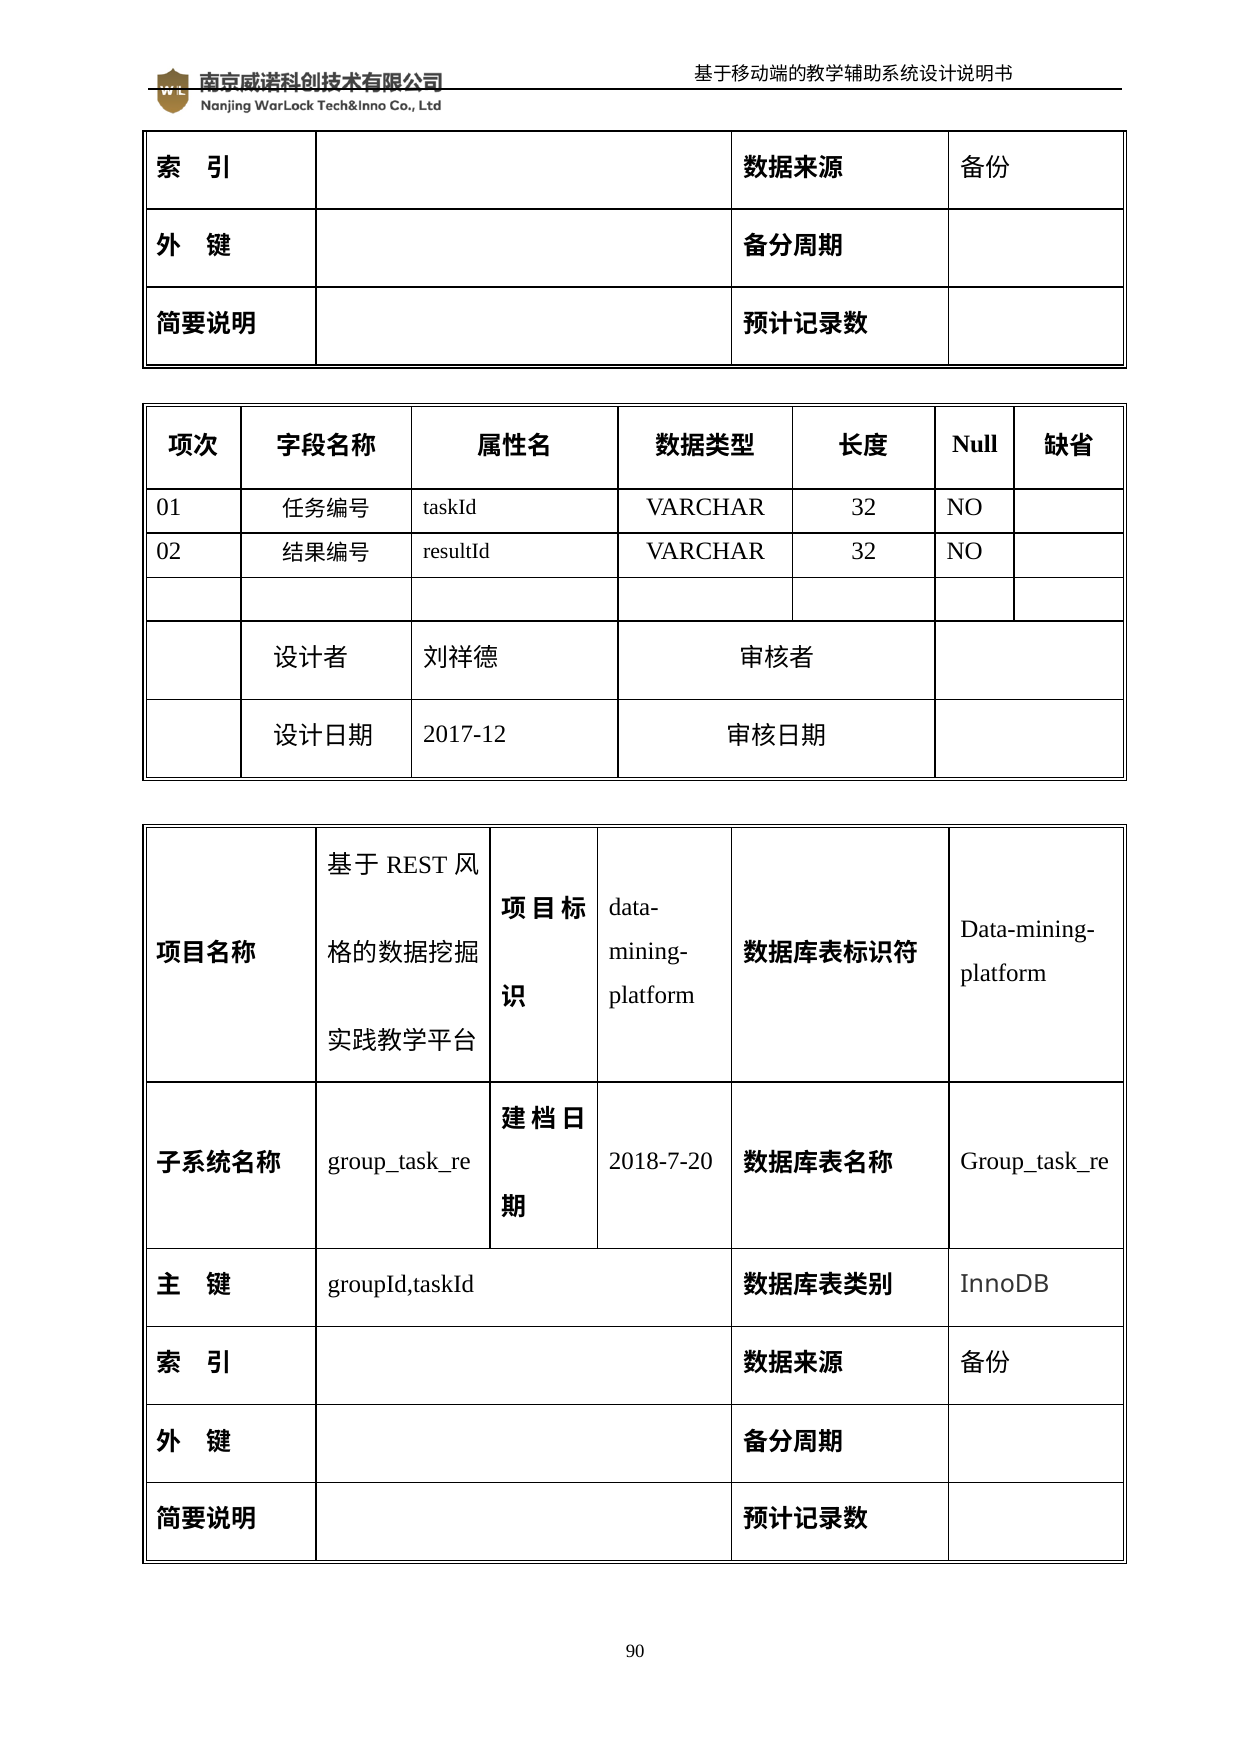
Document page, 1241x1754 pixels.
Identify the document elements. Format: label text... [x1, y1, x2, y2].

table_cell 建档日期 [491, 1083, 597, 1247]
table_cell 审核者 [619, 622, 934, 698]
table_cell 简要说明 [147, 288, 315, 364]
table_cell [1015, 534, 1123, 576]
table_cell 02 [147, 534, 240, 576]
table_cell 结果编号 [242, 534, 411, 576]
table_cell [793, 578, 934, 620]
table_header 数据类型 [619, 407, 792, 488]
table_header 项目标识 [491, 828, 597, 1081]
table_cell NO [936, 534, 1013, 576]
table_cell [317, 210, 731, 286]
table_cell 数据来源 [732, 132, 948, 208]
table_cell [147, 622, 240, 698]
table_cell 外 键 [147, 210, 315, 286]
table_cell InnoDB [949, 1249, 1123, 1326]
table_cell 预计记录数 [732, 288, 948, 364]
table_cell 主 键 [147, 1249, 315, 1326]
table_cell VARCHAR [619, 534, 792, 576]
table_cell [147, 578, 240, 620]
table_cell [949, 288, 1123, 364]
table_cell 备分周期 [732, 210, 948, 286]
table_cell group_task_re [317, 1083, 489, 1247]
table_header Data-mining-platform [950, 828, 1123, 1081]
table_cell 子系统名称 [147, 1083, 315, 1247]
table_cell 32 [793, 490, 934, 532]
table_cell [936, 578, 1013, 620]
table_cell 备分周期 [732, 1405, 948, 1482]
table_cell [1015, 578, 1123, 620]
table_header 基于REST风格的数据挖掘实践教学平台 [317, 828, 489, 1081]
table_cell 32 [793, 534, 934, 576]
table_cell [242, 578, 411, 620]
table_cell [619, 578, 792, 620]
table_cell 预计记录数 [732, 1483, 948, 1559]
table_cell [1015, 490, 1123, 532]
table_header 数据库表标识符 [732, 828, 948, 1081]
table_cell 设计者 [242, 622, 411, 698]
table_cell [949, 210, 1123, 286]
table_header 项目名称 [147, 828, 315, 1081]
table_cell [317, 1327, 731, 1403]
table_cell 数据库表类别 [732, 1249, 948, 1326]
table_header 项次 [147, 407, 240, 488]
table_cell [147, 700, 240, 776]
table_cell [317, 132, 731, 208]
table_cell Group_task_re [950, 1083, 1123, 1247]
table_header 属性名 [412, 407, 617, 488]
table_header Null [936, 407, 1013, 488]
table_cell taskId [412, 490, 617, 532]
table_cell 审核日期 [619, 700, 934, 776]
table_cell 2018-7-20 [598, 1083, 731, 1247]
table_header 长度 [793, 407, 934, 488]
table_cell 数据库表名称 [732, 1083, 948, 1247]
table_cell resultId [412, 534, 617, 576]
table_cell [412, 578, 617, 620]
table_header 字段名称 [242, 407, 411, 488]
table_cell [949, 1405, 1123, 1482]
table_cell 2017-12 [412, 700, 617, 776]
table_cell [317, 1405, 731, 1482]
table_cell 设计日期 [242, 700, 411, 776]
table_header data-mining-platform [598, 828, 731, 1081]
table_cell 刘祥德 [412, 622, 617, 698]
table_cell [936, 700, 1123, 776]
table_cell 任务编号 [242, 490, 411, 532]
table_cell 简要说明 [147, 1483, 315, 1559]
table_cell 备份 [949, 1327, 1123, 1403]
table_cell 01 [147, 490, 240, 532]
table_cell groupId,taskId [317, 1249, 731, 1326]
table_cell 备份 [949, 132, 1123, 208]
table_cell [949, 1483, 1123, 1559]
table_cell 数据来源 [732, 1327, 948, 1403]
table_cell [936, 622, 1123, 698]
table_cell NO [936, 490, 1013, 532]
table_cell 索 引 [147, 132, 315, 208]
table_cell 索 引 [147, 1327, 315, 1403]
table_header 缺省 [1015, 407, 1123, 488]
table_cell [317, 1483, 731, 1559]
table_cell VARCHAR [619, 490, 792, 532]
table_cell [317, 288, 731, 364]
table_cell 外 键 [147, 1405, 315, 1482]
